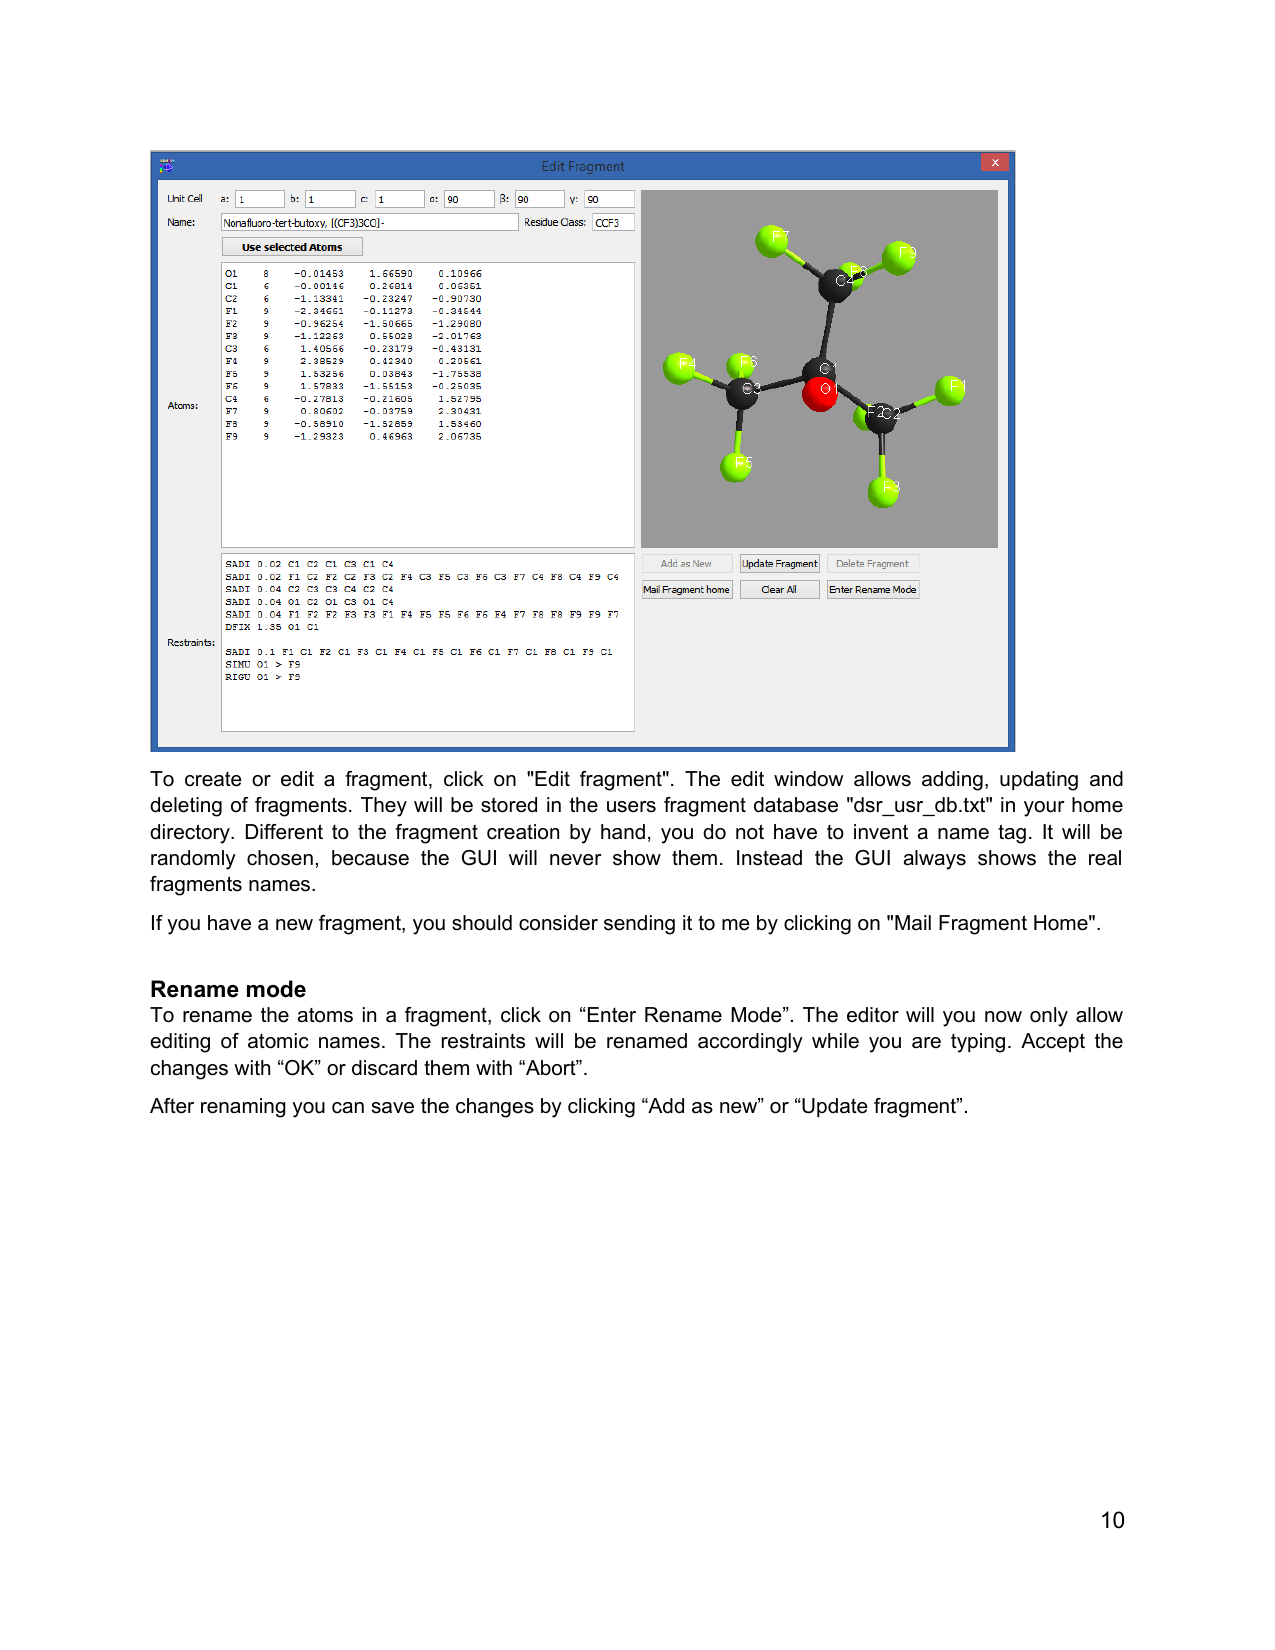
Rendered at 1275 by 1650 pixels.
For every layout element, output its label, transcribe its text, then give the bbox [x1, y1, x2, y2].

text To create or edit a fragment, click on "Edit fragment". The edit window allows adding, updating and deleting of fragments. They will be stored in the users fragment database "dsr_usr_db.txt" in your home directory. Different to the fragment creation by hand, you do not have to invent a name tag. It will be randomly chosen, because the GUI will never show them. Instead the GUI always shows the real fragments names. [150, 767, 1125, 896]
text To rename the atoms in a fragment, click on “Enter Rename Mode”. The editor will you now only allow editing of atomic names. The restraints will be renamed accordingly while you are typing. Accept the changes with “OK” or discard them with “Abort”. [150, 1003, 1125, 1079]
text If you have a new fragment, you should consider sending it to me by clicking on "Mail Fragment Home". [150, 911, 1125, 935]
text After renaming you can save the changes by clicking “Add as new” or “Update fragment”. [150, 1094, 1125, 1118]
subtitle Rename mode [150, 976, 1125, 1003]
picture [150, 150, 1016, 752]
